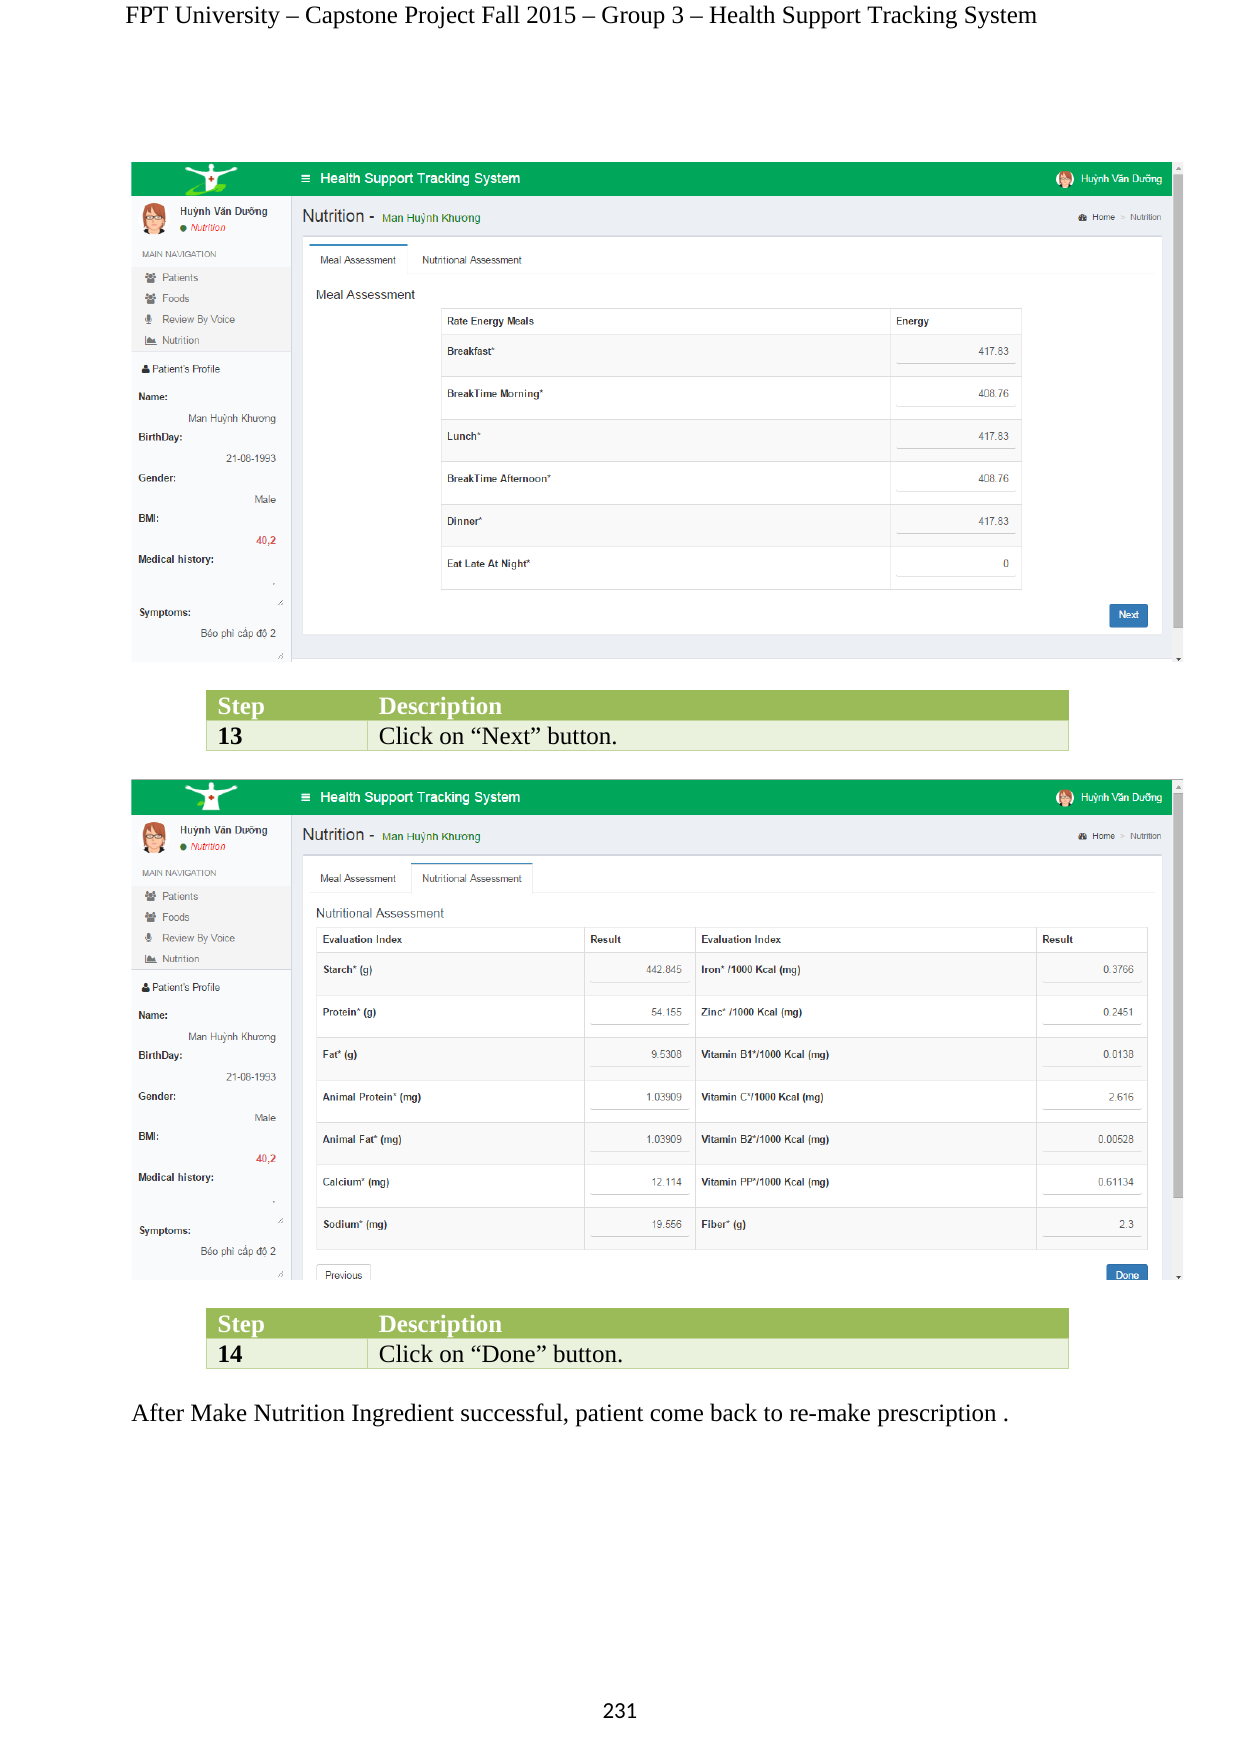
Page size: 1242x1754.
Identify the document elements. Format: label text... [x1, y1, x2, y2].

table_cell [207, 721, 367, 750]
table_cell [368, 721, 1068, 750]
text After Make Nutrition Ingredient successful, patient come back to re-make prescription . [131, 1398, 1146, 1426]
picture [131, 779, 1184, 1280]
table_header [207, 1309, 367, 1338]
picture [131, 162, 1184, 662]
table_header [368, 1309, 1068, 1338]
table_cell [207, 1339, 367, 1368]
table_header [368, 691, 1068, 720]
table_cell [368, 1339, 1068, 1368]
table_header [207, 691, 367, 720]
